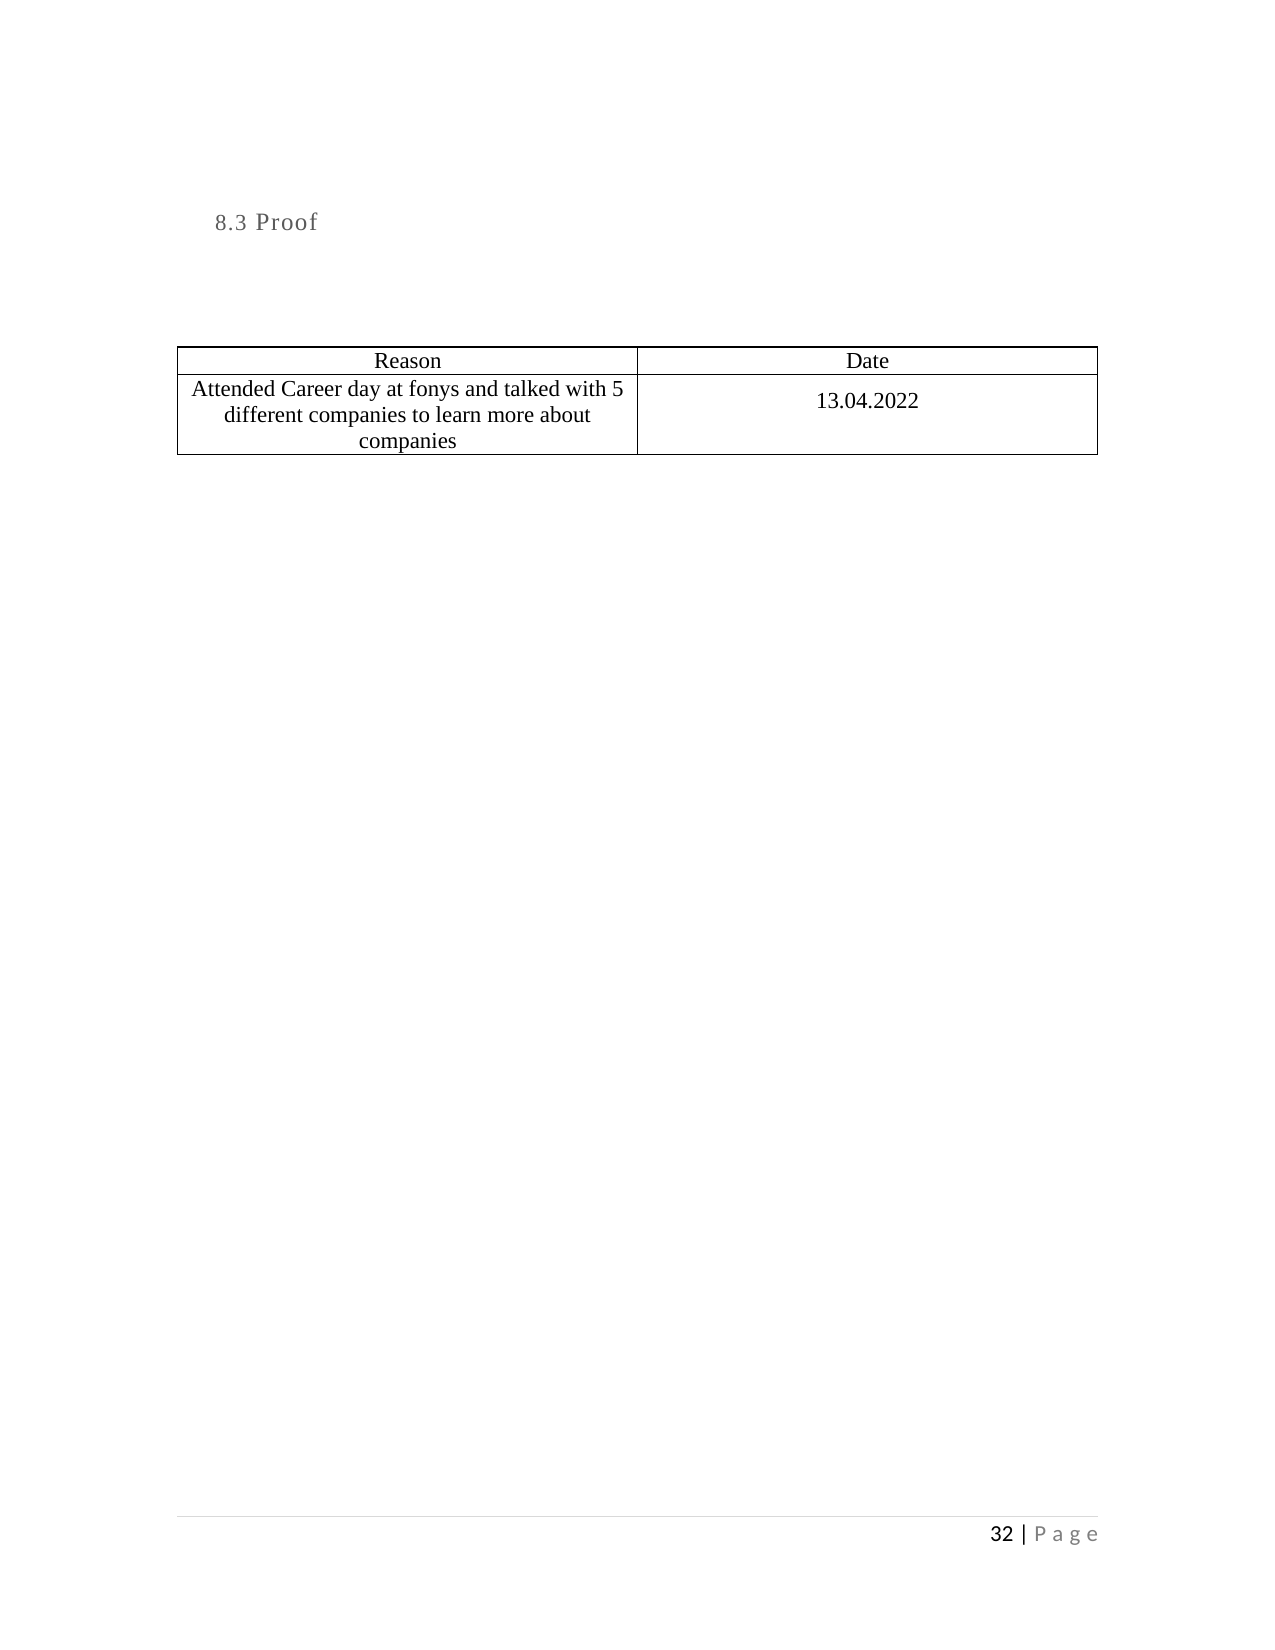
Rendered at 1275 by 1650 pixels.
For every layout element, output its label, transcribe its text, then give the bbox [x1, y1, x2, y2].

table_cell Attended Career day at fonys and talked with 5 different companies to learn more about companies [178, 375, 637, 454]
table_cell 13.04.2022 [638, 375, 1097, 454]
subtitle Proof [215, 207, 1098, 236]
table_header Date [638, 348, 1097, 374]
table_header Reason [178, 348, 637, 374]
